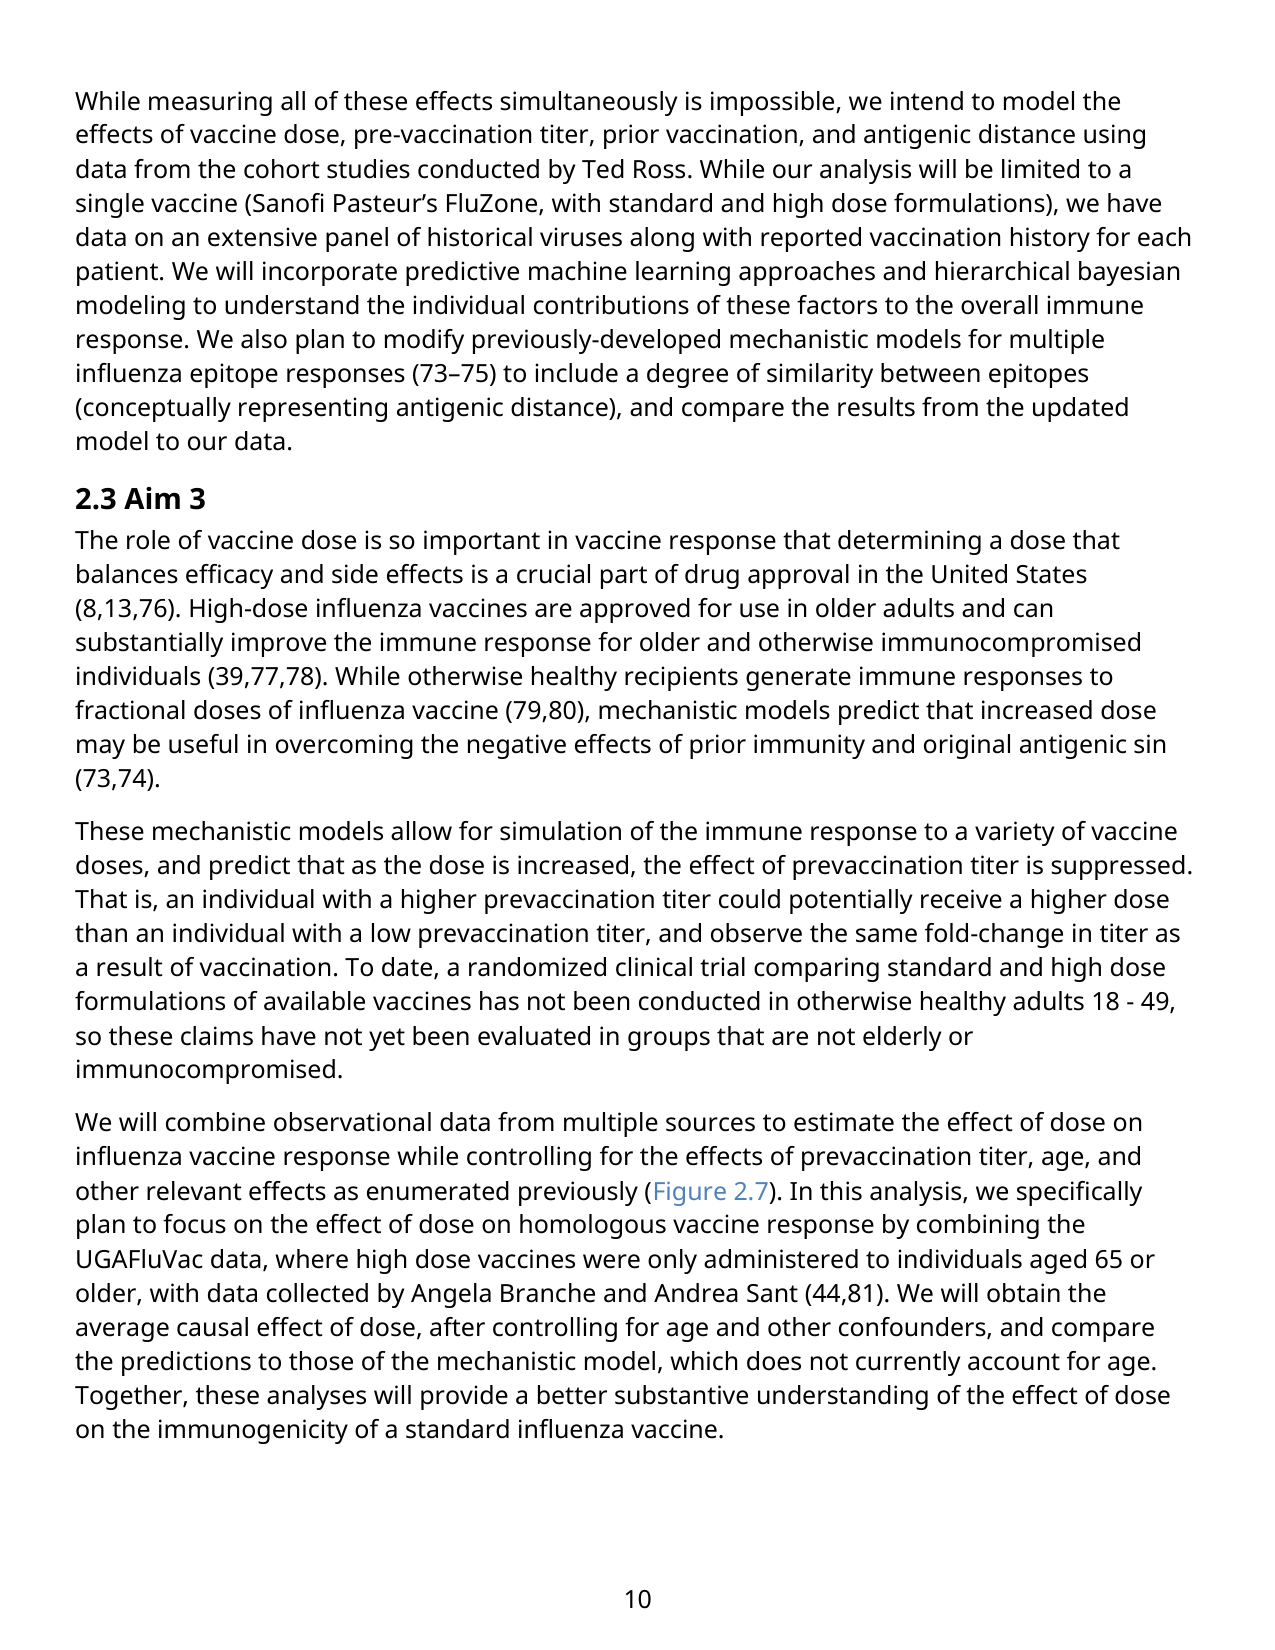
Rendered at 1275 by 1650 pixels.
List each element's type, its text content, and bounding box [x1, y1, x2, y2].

text The role of vaccine dose is so important in vaccine response that determining a dose that balances efficacy and side effects is a crucial part of drug approval in the United States (8,13,76). High-dose influenza vaccines are approved for use in older adults and can substantially improve the immune response for older and otherwise immunocompromised individuals (39,77,78). While otherwise healthy recipients generate immune responses to fractional doses of influenza vaccine (79,80), mechanistic models predict that increased dose may be useful in overcoming the negative effects of prior immunity and original antigenic sin (73,74). [75, 522, 1200, 795]
text We will combine observational data from multiple sources to estimate the effect of dose on influenza vaccine response while controlling for the effects of prevaccination titer, age, and other relevant effects as enumerated previously (Figure 2.7). In this analysis, we specifically plan to focus on the effect of dose on homologous vaccine response by combining the UGAFluVac data, where high dose vaccines were only administered to individuals aged 65 or older, with data collected by Angela Branche and Andrea Sant (44,81). We will obtain the average causal effect of dose, after controlling for age and other confounders, and compare the predictions to those of the mechanistic model, which does not currently account for age. Together, these analyses will provide a better substantive understanding of the effect of dose on the immunogenicity of a standard influenza vaccine. [75, 1105, 1200, 1446]
text While measuring all of these effects simultaneously is impossible, we intend to model the effects of vaccine dose, pre-vaccination titer, prior vaccination, and antigenic distance using data from the cohort studies conducted by Ted Ross. While our analysis will be limited to a single vaccine (Sanofi Pasteur’s FluZone, with standard and high dose formulations), we have data on an extensive panel of historical viruses along with reported vaccination history for each patient. We will incorporate predictive machine learning approaches and hierarchical bayesian modeling to understand the individual contributions of these factors to the overall immune response. We also plan to modify previously-developed mechanistic models for multiple influenza epitope responses (73–75) to include a degree of similarity between epitopes (conceptually representing antigenic distance), and compare the results from the updated model to our data. [75, 83, 1200, 458]
subtitle 2.3 Aim 3 [75, 479, 1200, 518]
text These mechanistic models allow for simulation of the immune response to a variety of vaccine doses, and predict that as the dose is increased, the effect of prevaccination titer is suppressed. That is, an individual with a higher prevaccination titer could potentially receive a higher dose than an individual with a low prevaccination titer, and observe the same fold-change in titer as a result of vaccination. To date, a randomized clinical trial comparing standard and high dose formulations of available vaccines has not been conducted in otherwise healthy adults 18 - 49, so these claims have not yet been evaluated in groups that are not elderly or immunocompromised. [75, 814, 1200, 1086]
